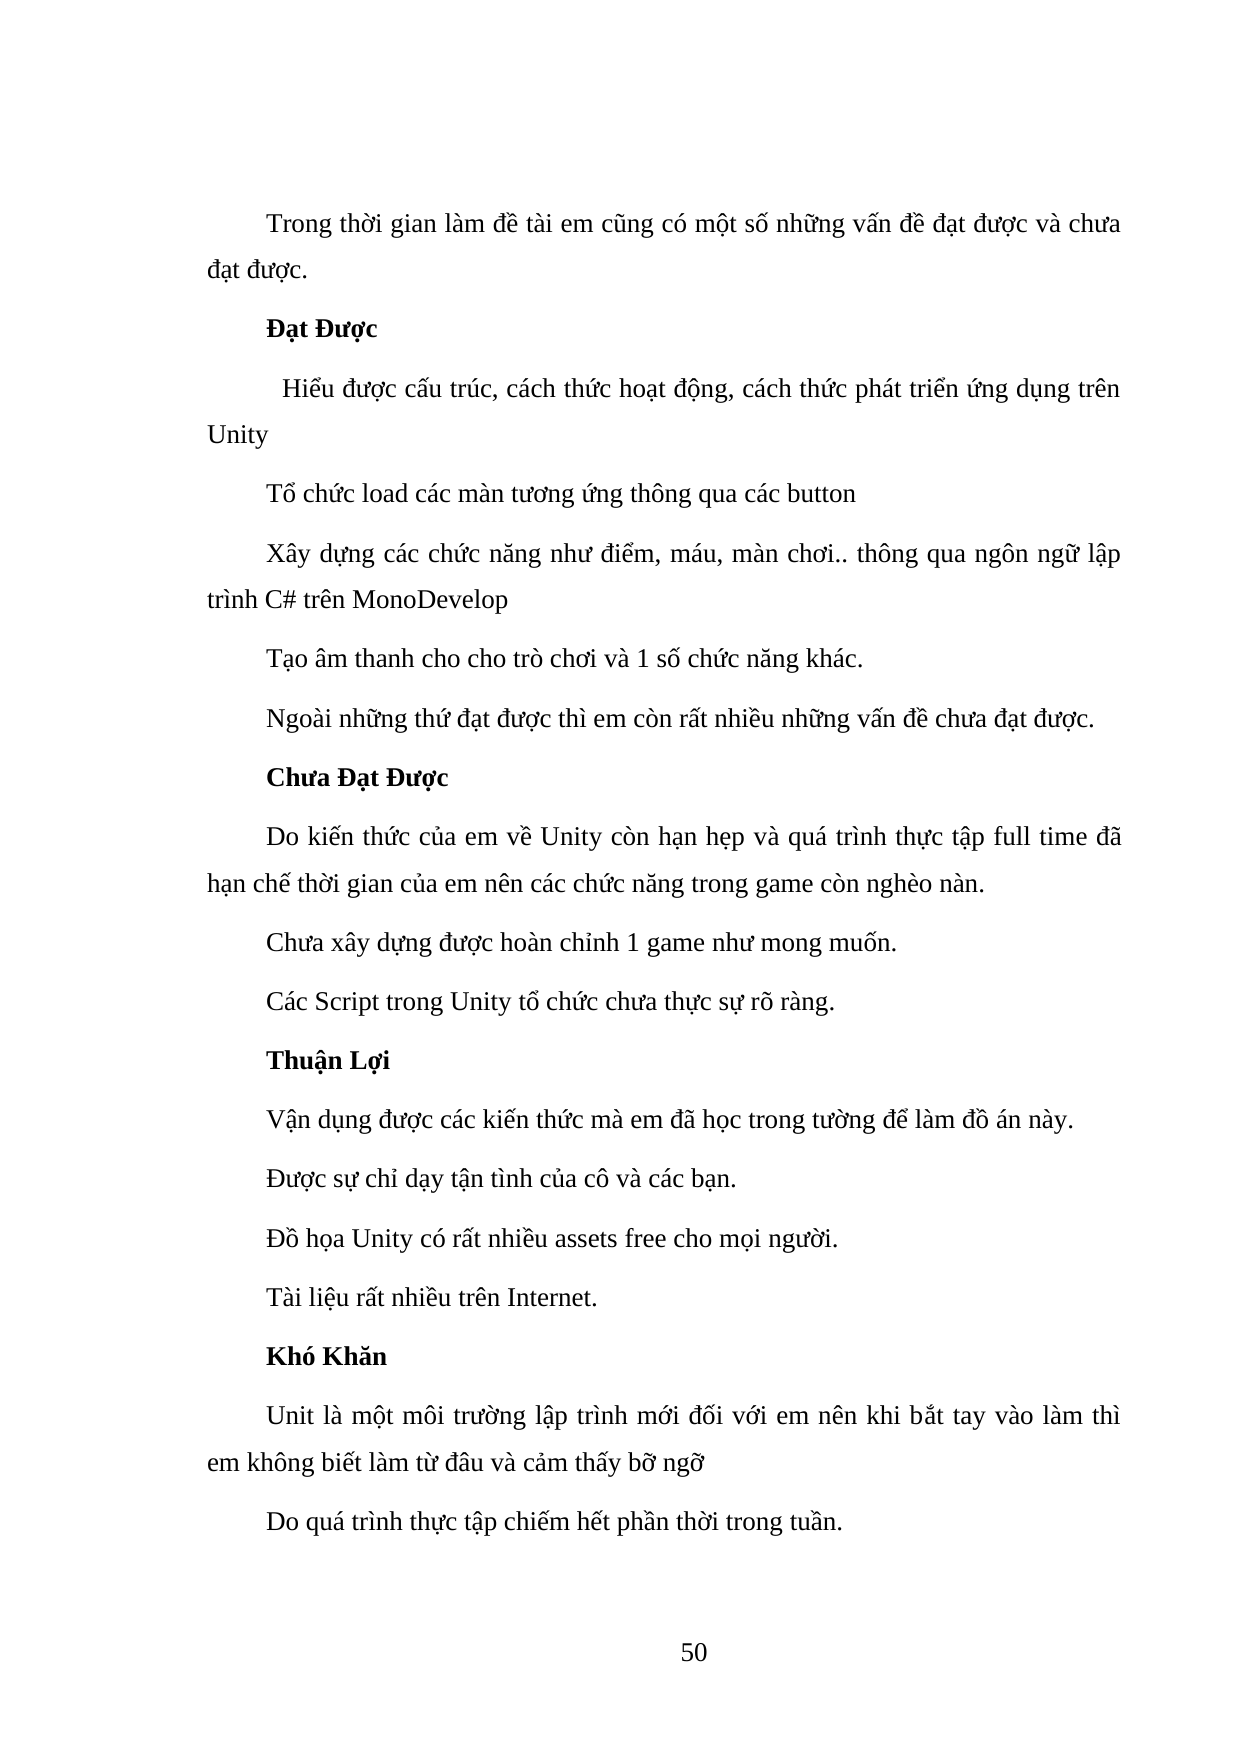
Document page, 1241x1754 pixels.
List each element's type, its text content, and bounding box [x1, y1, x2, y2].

text Trong thời gian làm đề tài em cũng có một số những vấn đề đạt được và chưa đạt được. [207, 207, 1122, 284]
text Unit là một môi trường lập trình mới đối với em nên khi bắt tay vào làm thì em không biết làm từ đâu và cảm thấy bỡ ngỡ [207, 1399, 1122, 1477]
text Do kiến thức của em về Unity còn hạn hẹp và quá trình thực tập full time đã hạn chế thời gian của em nên các chức năng trong game còn nghèo nàn. [207, 820, 1122, 898]
text Vận dụng được các kiến thức mà em đã học trong tường để làm đồ án này. [207, 1103, 1122, 1134]
text Hiểu được cấu trúc, cách thức hoạt động, cách thức phát triển ứng dụng trên Unity [207, 372, 1122, 449]
text Khó Khăn [207, 1340, 1122, 1371]
text Tài liệu rất nhiều trên Internet. [207, 1281, 1122, 1312]
text Đồ họa Unity có rất nhiều assets free cho mọi người. [207, 1222, 1122, 1253]
text Chưa xây dựng được hoàn chỉnh 1 game như mong muốn. [207, 926, 1122, 957]
text Tổ chức load các màn tương ứng thông qua các button [207, 478, 1122, 509]
text Xây dựng các chức năng như điểm, máu, màn chơi.. thông qua ngôn ngữ lập trình C# trên MonoDevelop [207, 537, 1122, 614]
text Được sự chỉ dạy tận tình của cô và các bạn. [207, 1163, 1122, 1194]
text Do quá trình thực tập chiếm hết phần thời trong tuần. [207, 1505, 1122, 1536]
text Đạt Được [207, 313, 1122, 344]
text Ngoài những thứ đạt được thì em còn rất nhiều những vấn đề chưa đạt được. [207, 702, 1122, 733]
text Các Script trong Unity tổ chức chưa thực sự rõ ràng. [207, 985, 1122, 1016]
text Chưa Đạt Được [207, 761, 1122, 792]
text Tạo âm thanh cho cho trò chơi và 1 số chức năng khác. [207, 643, 1122, 674]
text Thuận Lợi [207, 1044, 1122, 1075]
